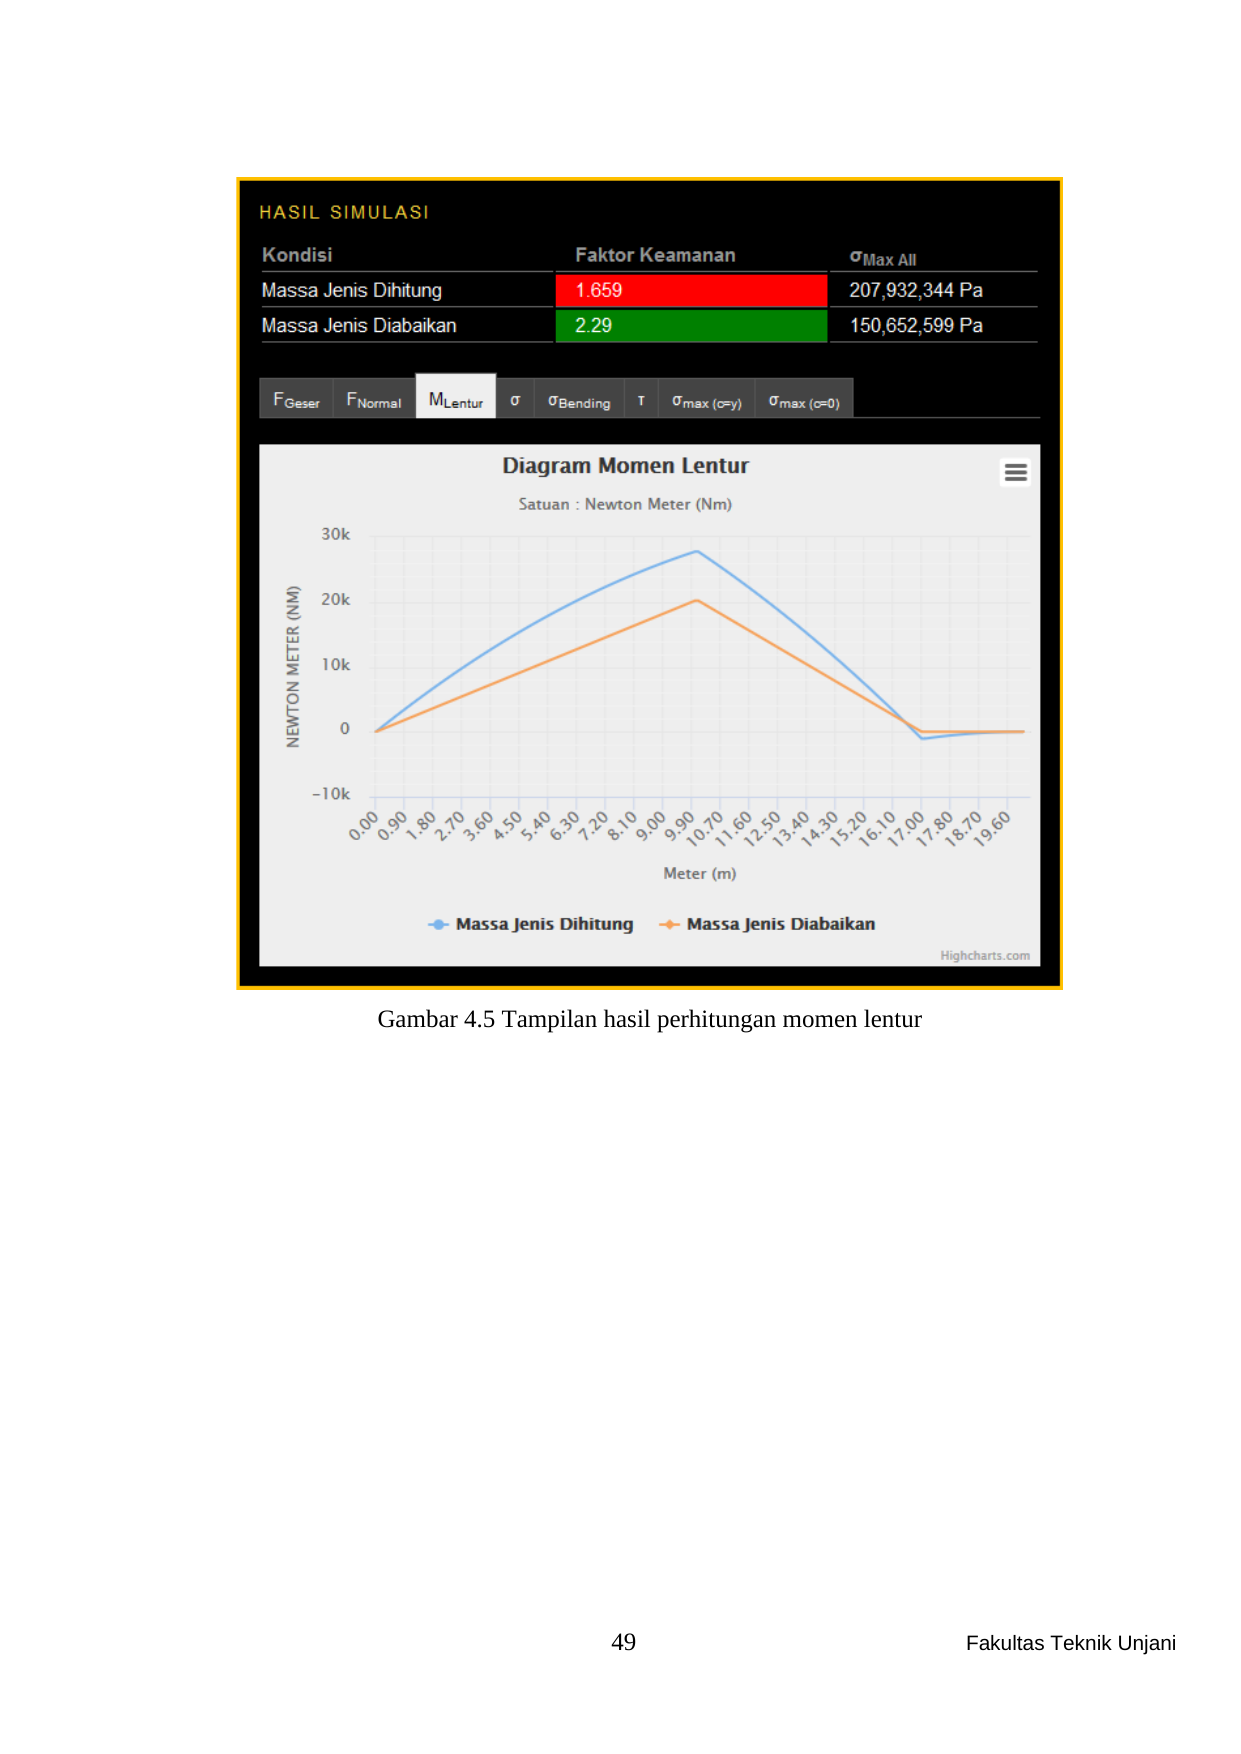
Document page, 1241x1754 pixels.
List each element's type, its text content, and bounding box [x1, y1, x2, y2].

picture [236, 177, 1063, 990]
text Gambar 4.5 Tampilan hasil perhitungan momen lentur [236, 1004, 1063, 1033]
